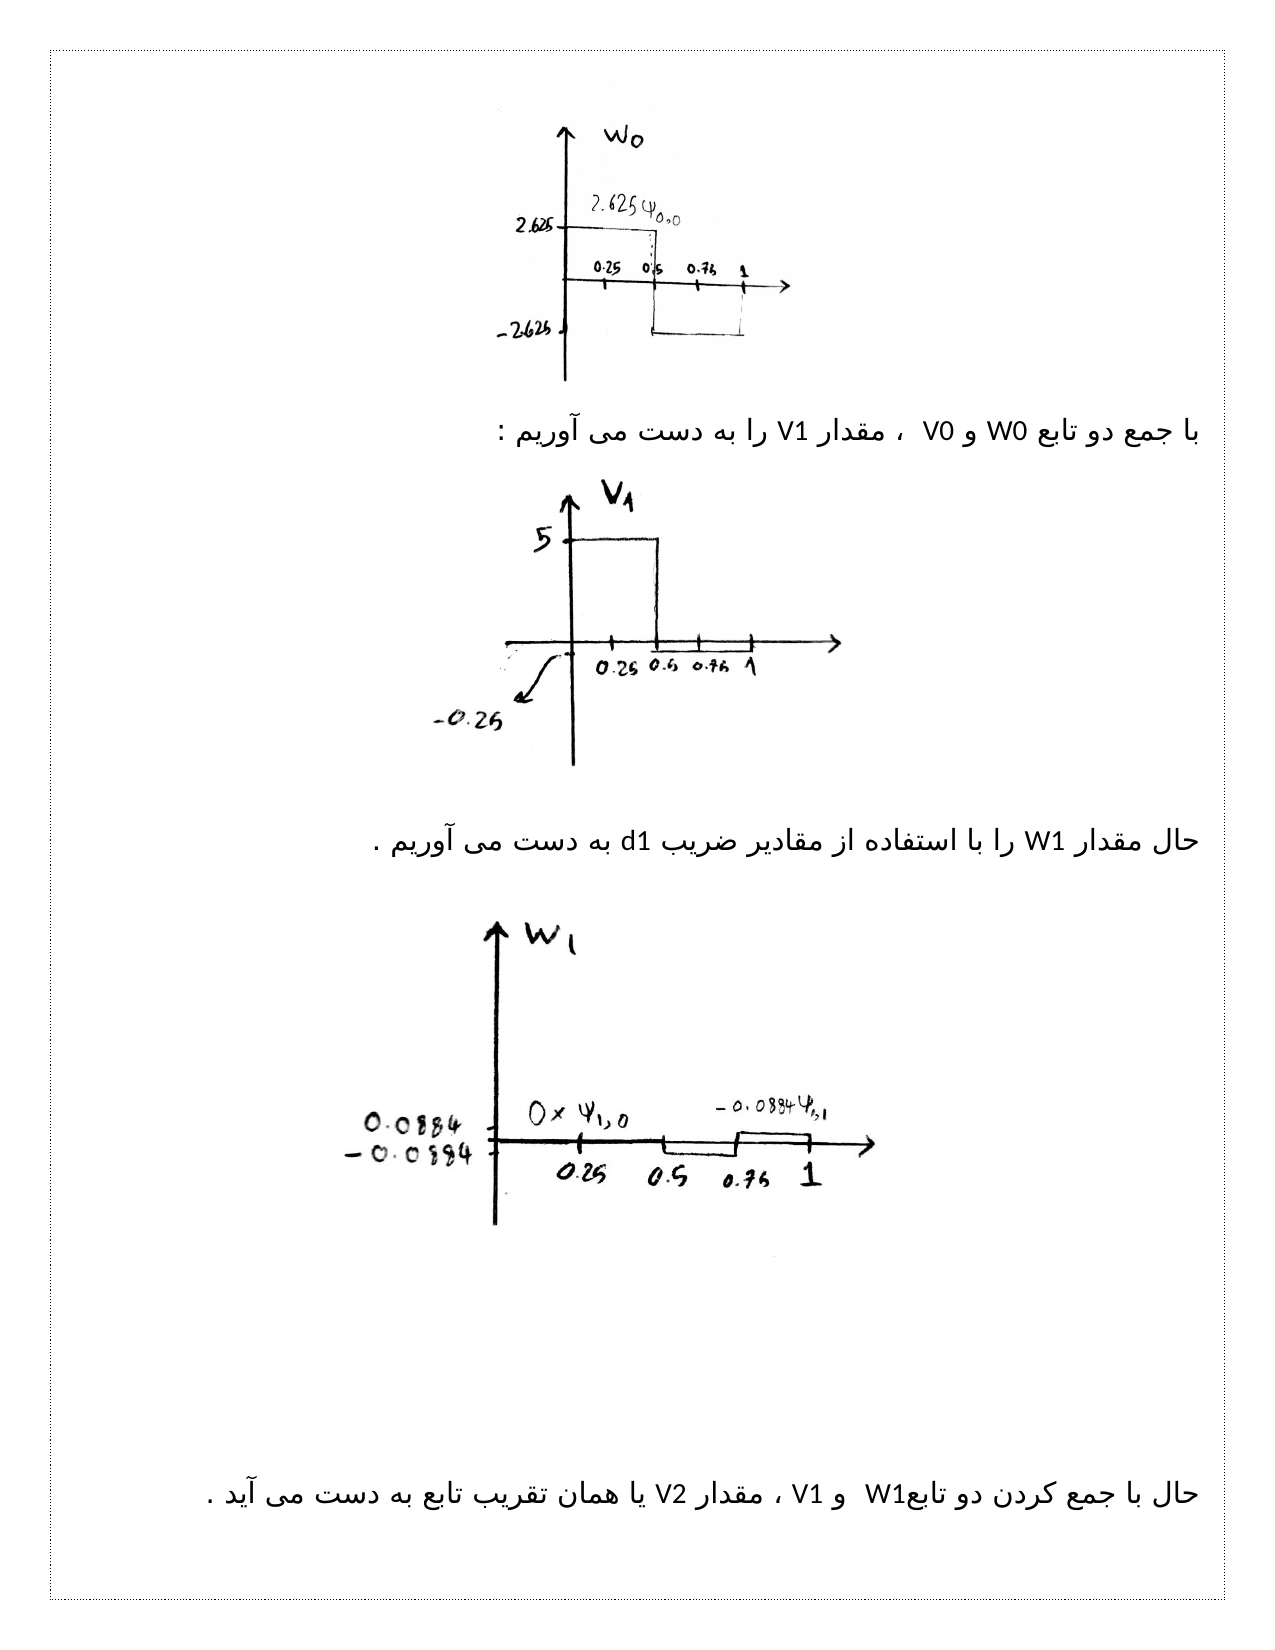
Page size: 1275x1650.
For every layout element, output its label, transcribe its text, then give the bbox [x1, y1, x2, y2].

text حال مقدار W1 را با استفاده از مقادیر ضریب d1 به دست می آوریم . [75, 822, 1200, 857]
text حال با جمع کردن دو تابعW1 و V1 ، مقدار V2 یا همان تقریب تابع به دست می آید . [75, 1475, 1200, 1511]
picture [428, 467, 847, 803]
text با جمع دو تابع W0 و V0 ، مقدار V1 را به دست می آوریم : [75, 412, 1200, 448]
picture [480, 75, 795, 394]
picture [333, 877, 942, 1291]
